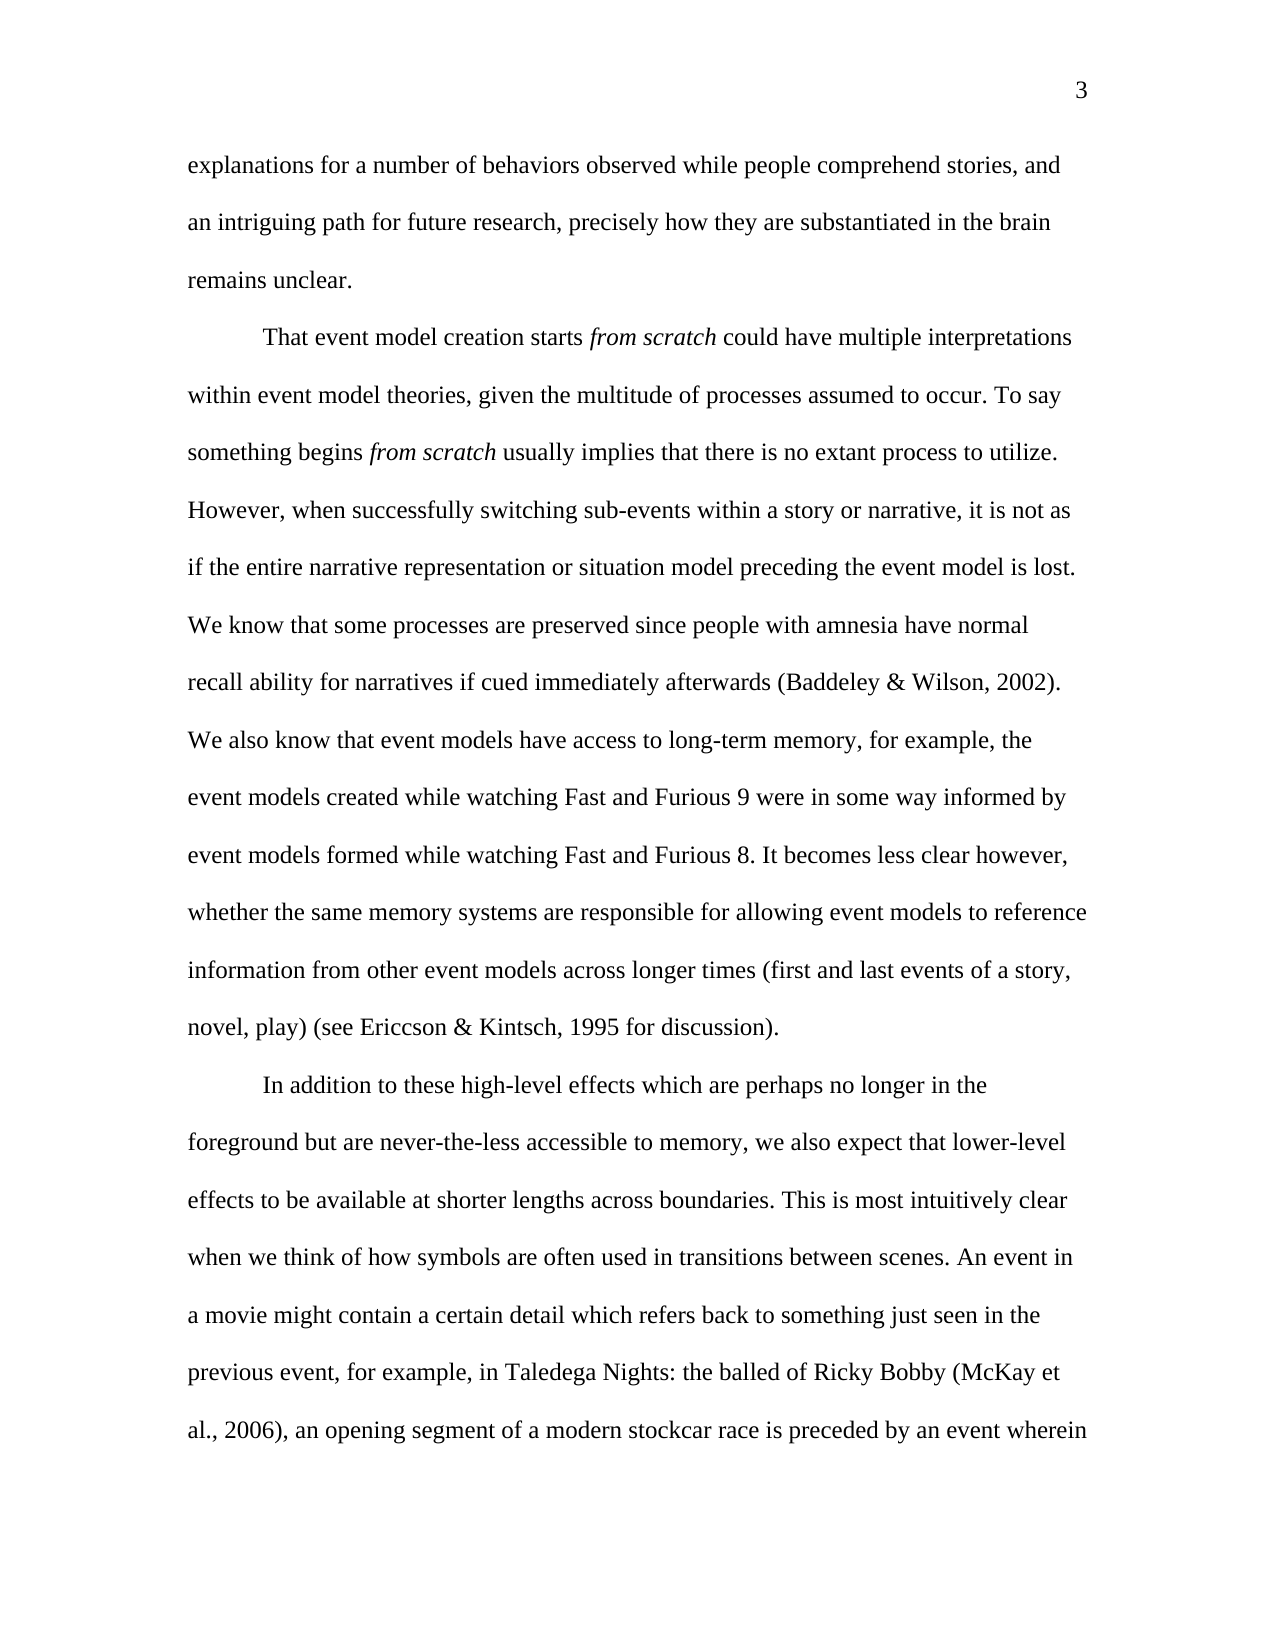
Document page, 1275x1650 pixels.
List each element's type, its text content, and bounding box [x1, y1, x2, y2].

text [187, 150, 1087, 294]
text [187, 1070, 1087, 1444]
text That event model creation starts from scratch could have multiple interpretations within event model theories, given the multitude of processes assumed to occur. To say something begins from scratch usually implies that there is no extant process to utilize. However, when successfully switching sub-events within a story or narrative, it is not as if the entire narrative representation or situation model preceding the event model is lost. We know that some processes are preserved since people with amnesia have normal recall ability for narratives if cued immediately afterwards (Baddeley & Wilson, 2002). We also know that event models have access to long-term memory, for example, the event models created while watching Fast and Furious 9 were in some way informed by event models formed while watching Fast and Furious 8. It becomes less clear however, whether the same memory systems are responsible for allowing event models to reference information from other event models across longer times (first and last events of a story, novel, play) (see Ericcson & Kintsch, 1995 for discussion). [187, 322, 1087, 1041]
